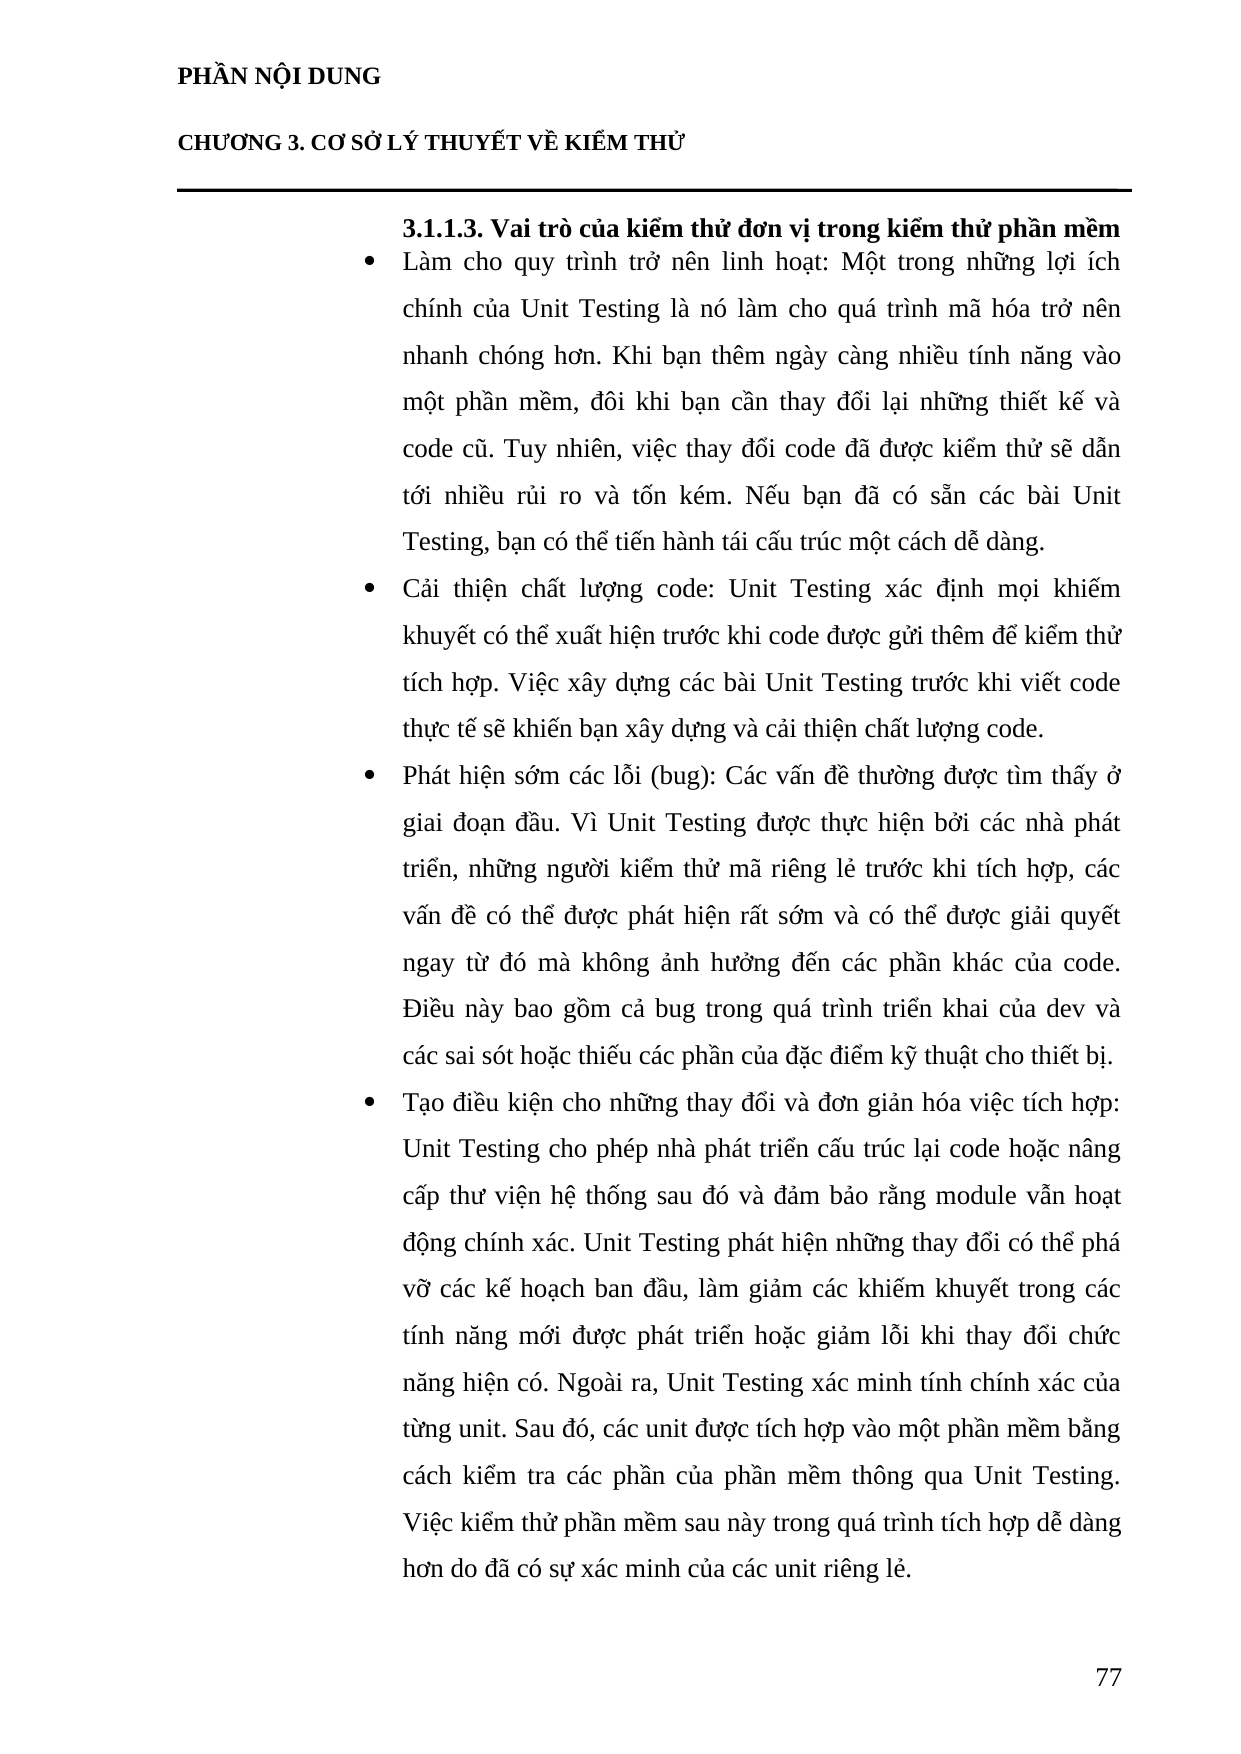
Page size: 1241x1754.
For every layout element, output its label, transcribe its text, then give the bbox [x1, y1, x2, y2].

list Phát hiện sớm các lỗi (bug): Các vấn đề thường được tìm thấy ở giai đoạn đầu. Vì Unit Testing được thực hiện bởi các nhà phát triển, những người kiểm thử mã riêng lẻ trước khi tích hợp, các vấn đề có thể được phát hiện rất sớm và có thể được giải quyết ngay từ đó mà không ảnh hưởng đến các phần khác của code. Điều này bao gồm cả bug trong quá trình triển khai của dev và các sai sót hoặc thiếu các phần của đặc điểm kỹ thuật cho thiết bị. [365, 759, 1122, 1070]
list Tạo điều kiện cho những thay đổi và đơn giản hóa việc tích hợp: Unit Testing cho phép nhà phát triển cấu trúc lại code hoặc nâng cấp thư viện hệ thống sau đó và đảm bảo rằng module vẫn hoạt động chính xác. Unit Testing phát hiện những thay đổi có thể phá vỡ các kế hoạch ban đầu, làm giảm các khiếm khuyết trong các tính năng mới được phát triển hoặc giảm lỗi khi thay đổi chức năng hiện có. Ngoài ra, Unit Testing xác minh tính chính xác của từng unit. Sau đó, các unit được tích hợp vào một phần mềm bằng cách kiểm tra các phần của phần mềm thông qua Unit Testing. Việc kiểm thử phần mềm sau này trong quá trình tích hợp dễ dàng hơn do đã có sự xác minh của các unit riêng lẻ. [365, 1086, 1122, 1584]
list Làm cho quy trình trở nên linh hoạt: Một trong những lợi ích chính của Unit Testing là nó làm cho quá trình mã hóa trở nên nhanh chóng hơn. Khi bạn thêm ngày càng nhiều tính năng vào một phần mềm, đôi khi bạn cần thay đổi lại những thiết kế và code cũ. Tuy nhiên, việc thay đổi code đã được kiểm thử sẽ dẫn tới nhiều rủi ro và tốn kém. Nếu bạn đã có sẵn các bài Unit Testing, bạn có thể tiến hành tái cấu trúc một cách dễ dàng. [365, 245, 1122, 557]
subtitle 3.1.1.3. Vai trò của kiểm thử đơn vị trong kiểm thử phần mềm [327, 212, 1122, 244]
list Cải thiện chất lượng code: Unit Testing xác định mọi khiếm khuyết có thể xuất hiện trước khi code được gửi thêm để kiểm thử tích hợp. Việc xây dựng các bài Unit Testing trước khi viết code thực tế sẽ khiến bạn xây dựng và cải thiện chất lượng code. [365, 572, 1122, 743]
